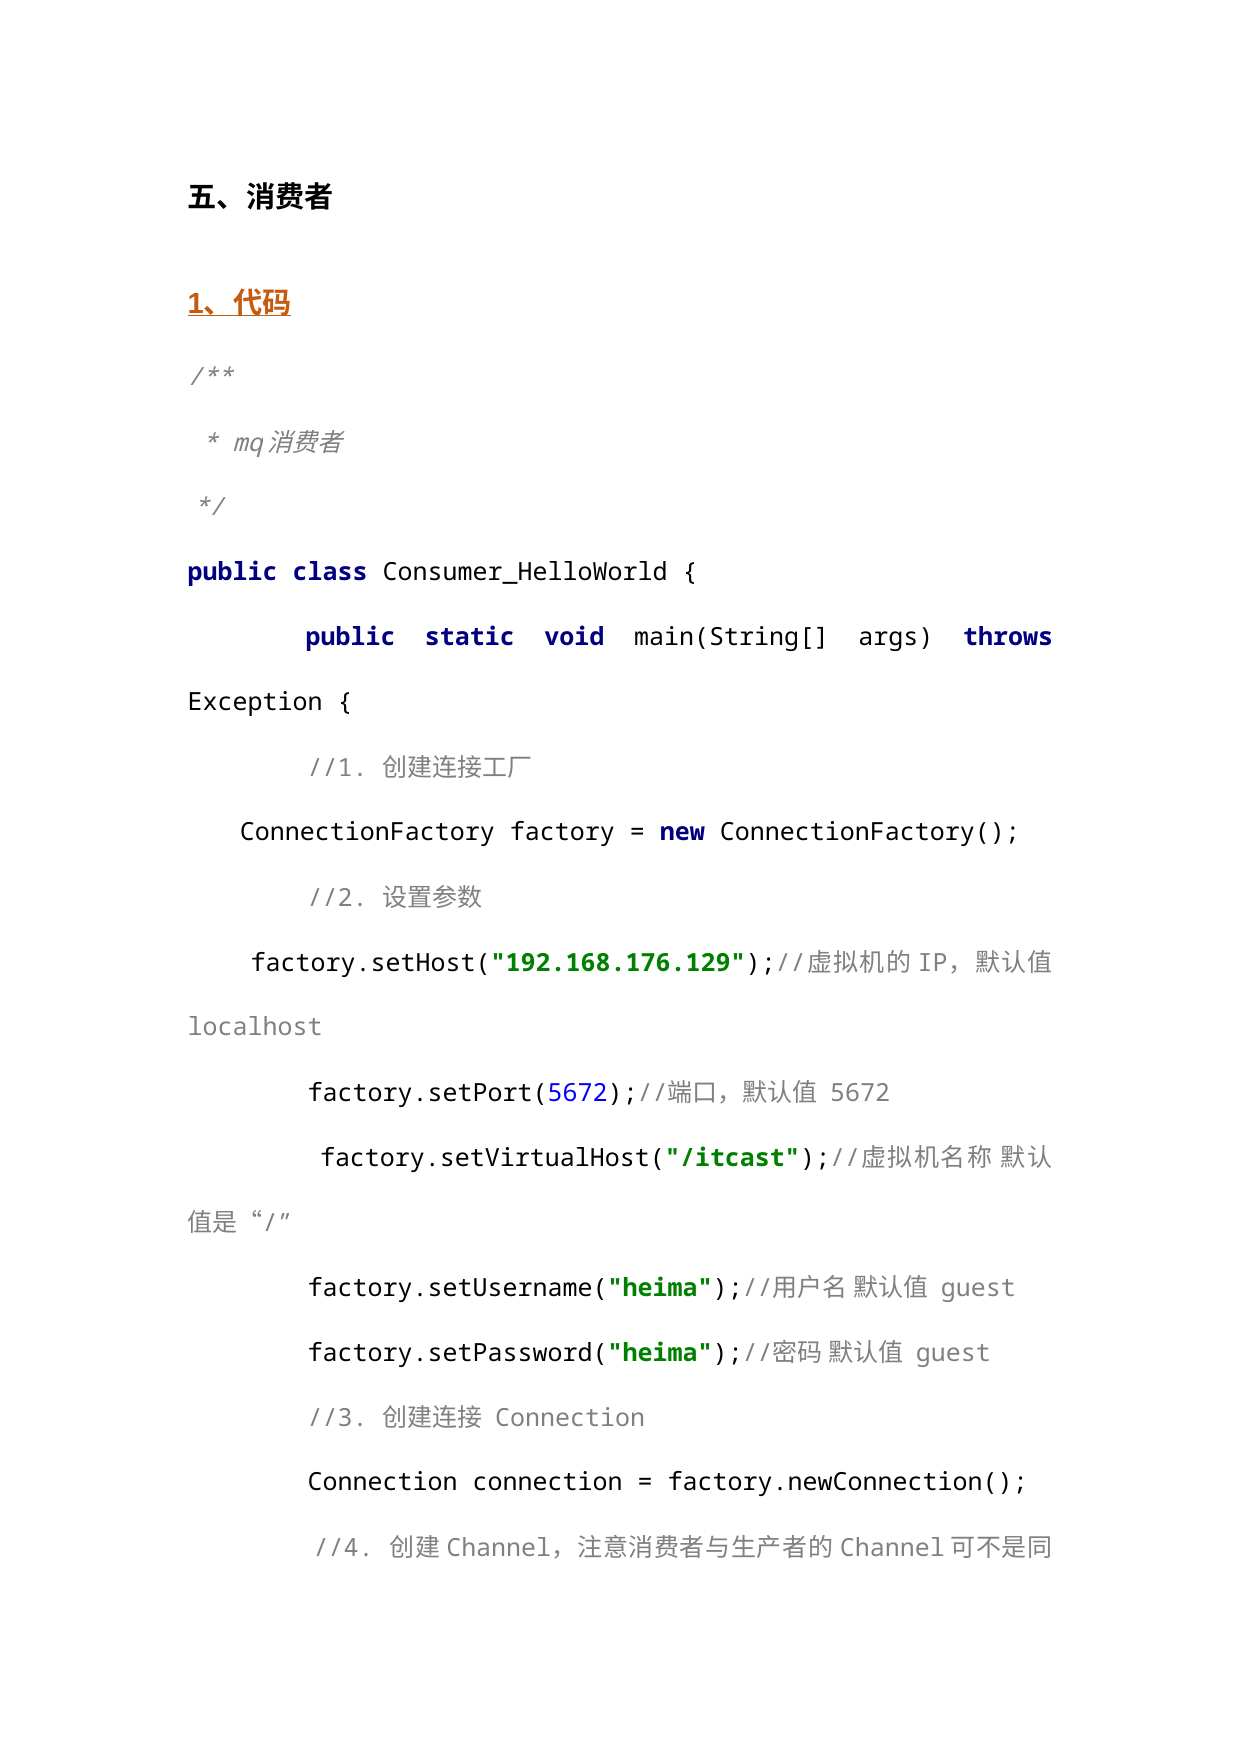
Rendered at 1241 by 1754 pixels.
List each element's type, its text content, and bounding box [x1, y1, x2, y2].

subtitle 五、消费者 [187, 162, 1053, 227]
subtitle 1、代码 [187, 268, 1053, 333]
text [187, 343, 1053, 1578]
